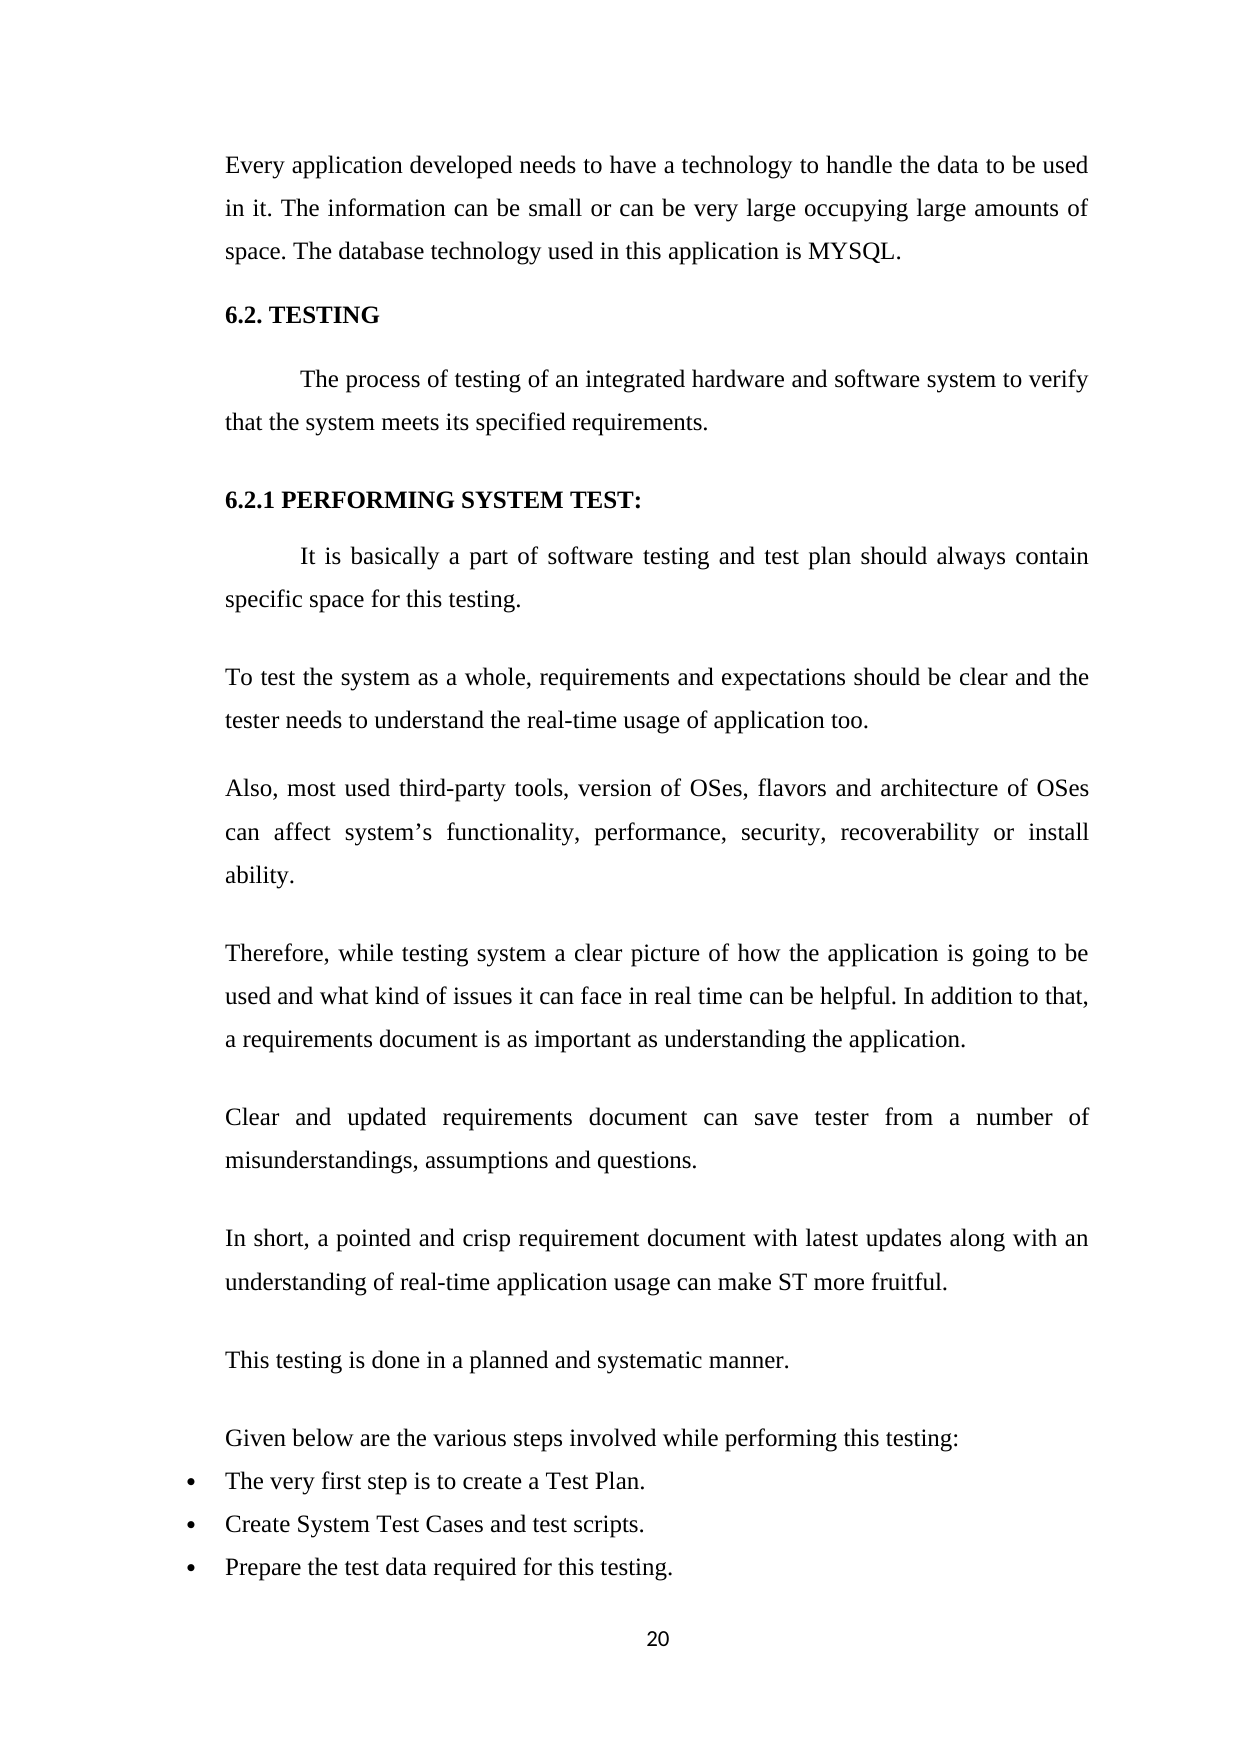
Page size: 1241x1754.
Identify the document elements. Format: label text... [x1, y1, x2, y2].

text To test the system as a whole, requirements and expectations should be clear and the tester needs to understand the real-time usage of application too. [225, 662, 1090, 734]
text Therefore, while testing system a clear picture of how the application is going to be used and what kind of issues it can face in real time can be helpful. In addition to that, a requirements document is as important as understanding the application. [225, 938, 1090, 1053]
list The very first step is to create a Test Plan. [187, 1466, 1090, 1495]
text Given below are the various steps involved while performing this testing: [225, 1423, 1090, 1452]
text Clear and updated requirements document can save tester from a number of misunderstandings, assumptions and questions. [225, 1102, 1090, 1174]
subtitle 6.2.1 PERFORMING SYSTEM TEST: [225, 485, 1090, 514]
text Also, most used third-party tools, version of OSes, flavors and architecture of OSes can affect system’s functionality, performance, security, recoverability or install ability. [225, 773, 1090, 888]
text It is basically a part of software testing and test plan should always contain specific space for this testing. [225, 541, 1090, 613]
text This testing is done in a planned and systematic manner. [225, 1345, 1090, 1373]
text Every application developed needs to have a technology to handle the data to be used in it. The information can be small or can be very large occupying large amounts of space. The database technology used in this application is MYSQL. [225, 150, 1090, 265]
list Prepare the test data required for this testing. [187, 1552, 1090, 1581]
list Create System Test Cases and test scripts. [187, 1509, 1090, 1538]
text The process of testing of an integrated hardware and software system to verify that the system meets its specified requirements. [225, 364, 1090, 436]
text 6.2. TESTING [225, 300, 1090, 329]
text In short, a pointed and crisp requirement document with latest updates along with an understanding of real-time application usage can make ST more fruitful. [225, 1223, 1090, 1295]
